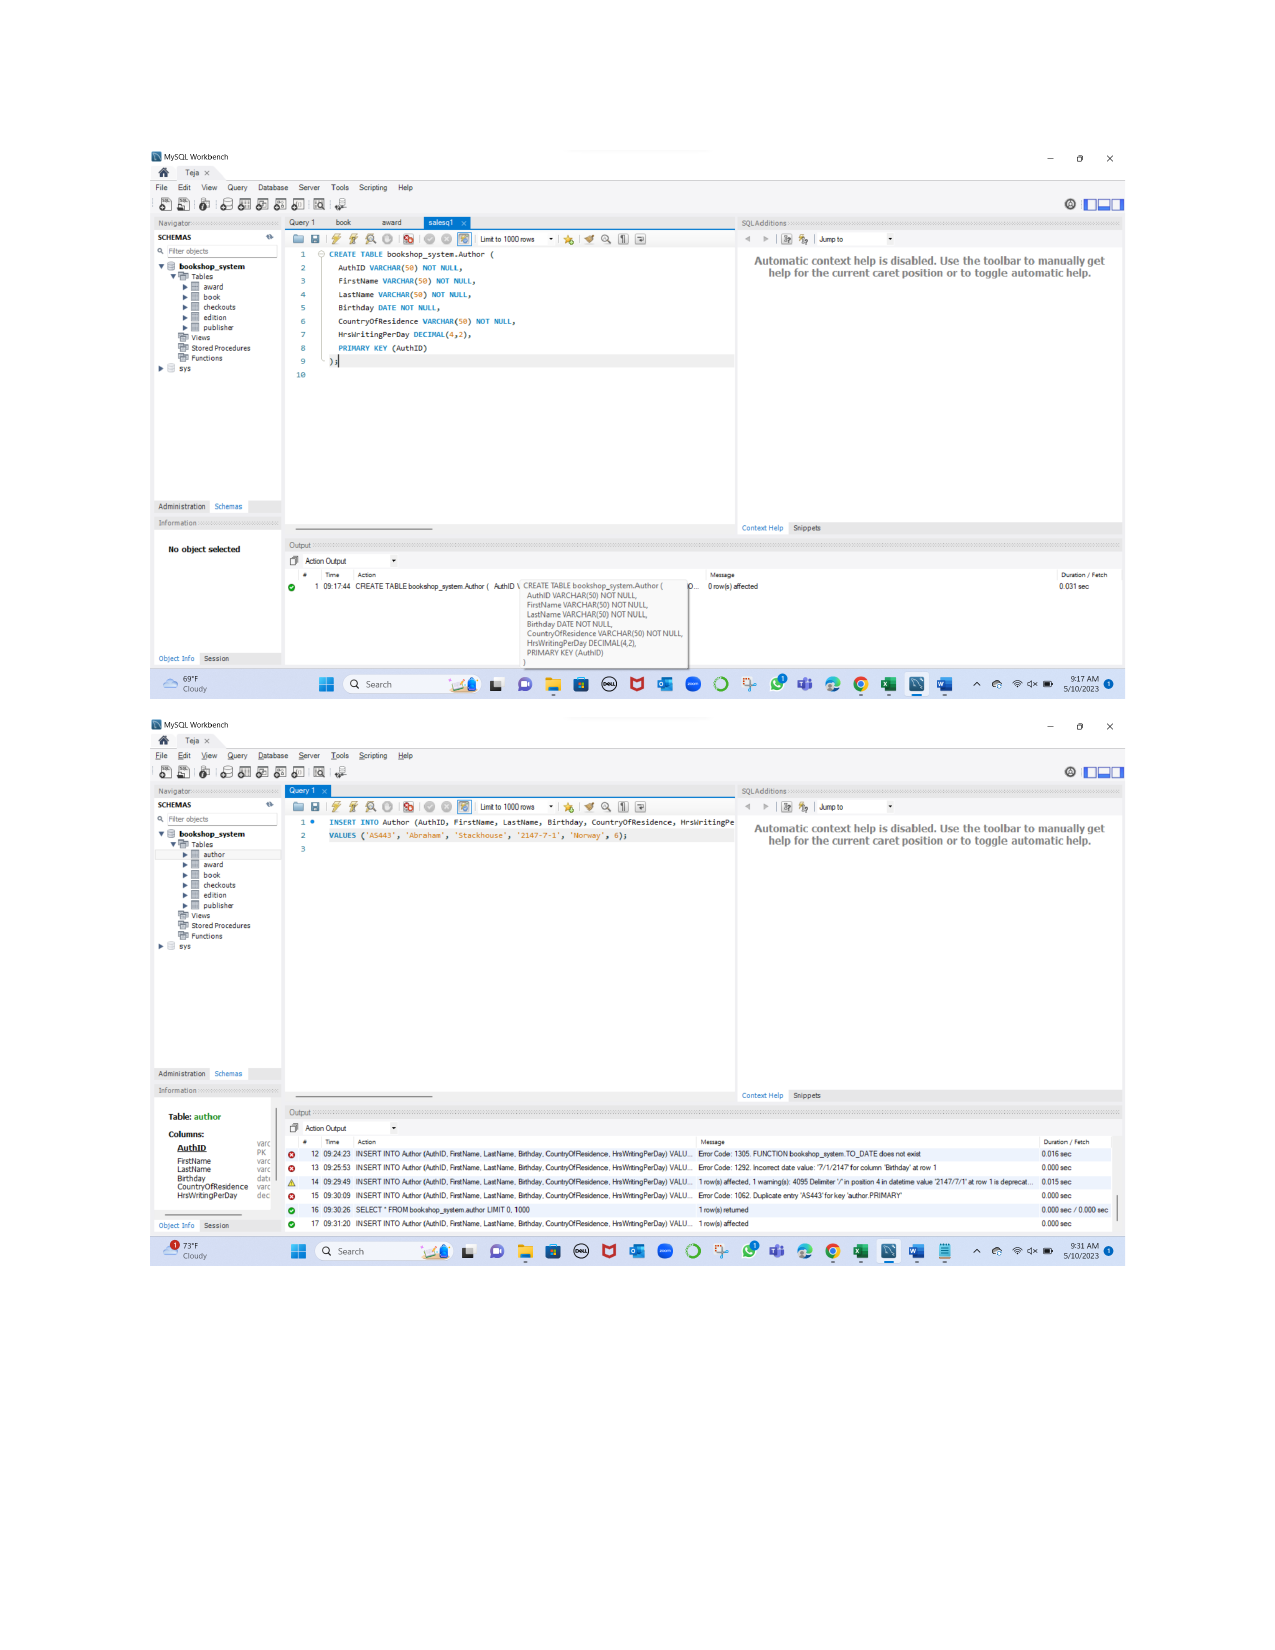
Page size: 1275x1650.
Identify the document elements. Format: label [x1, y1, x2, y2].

picture [150, 717, 1125, 1266]
picture [150, 150, 1125, 699]
